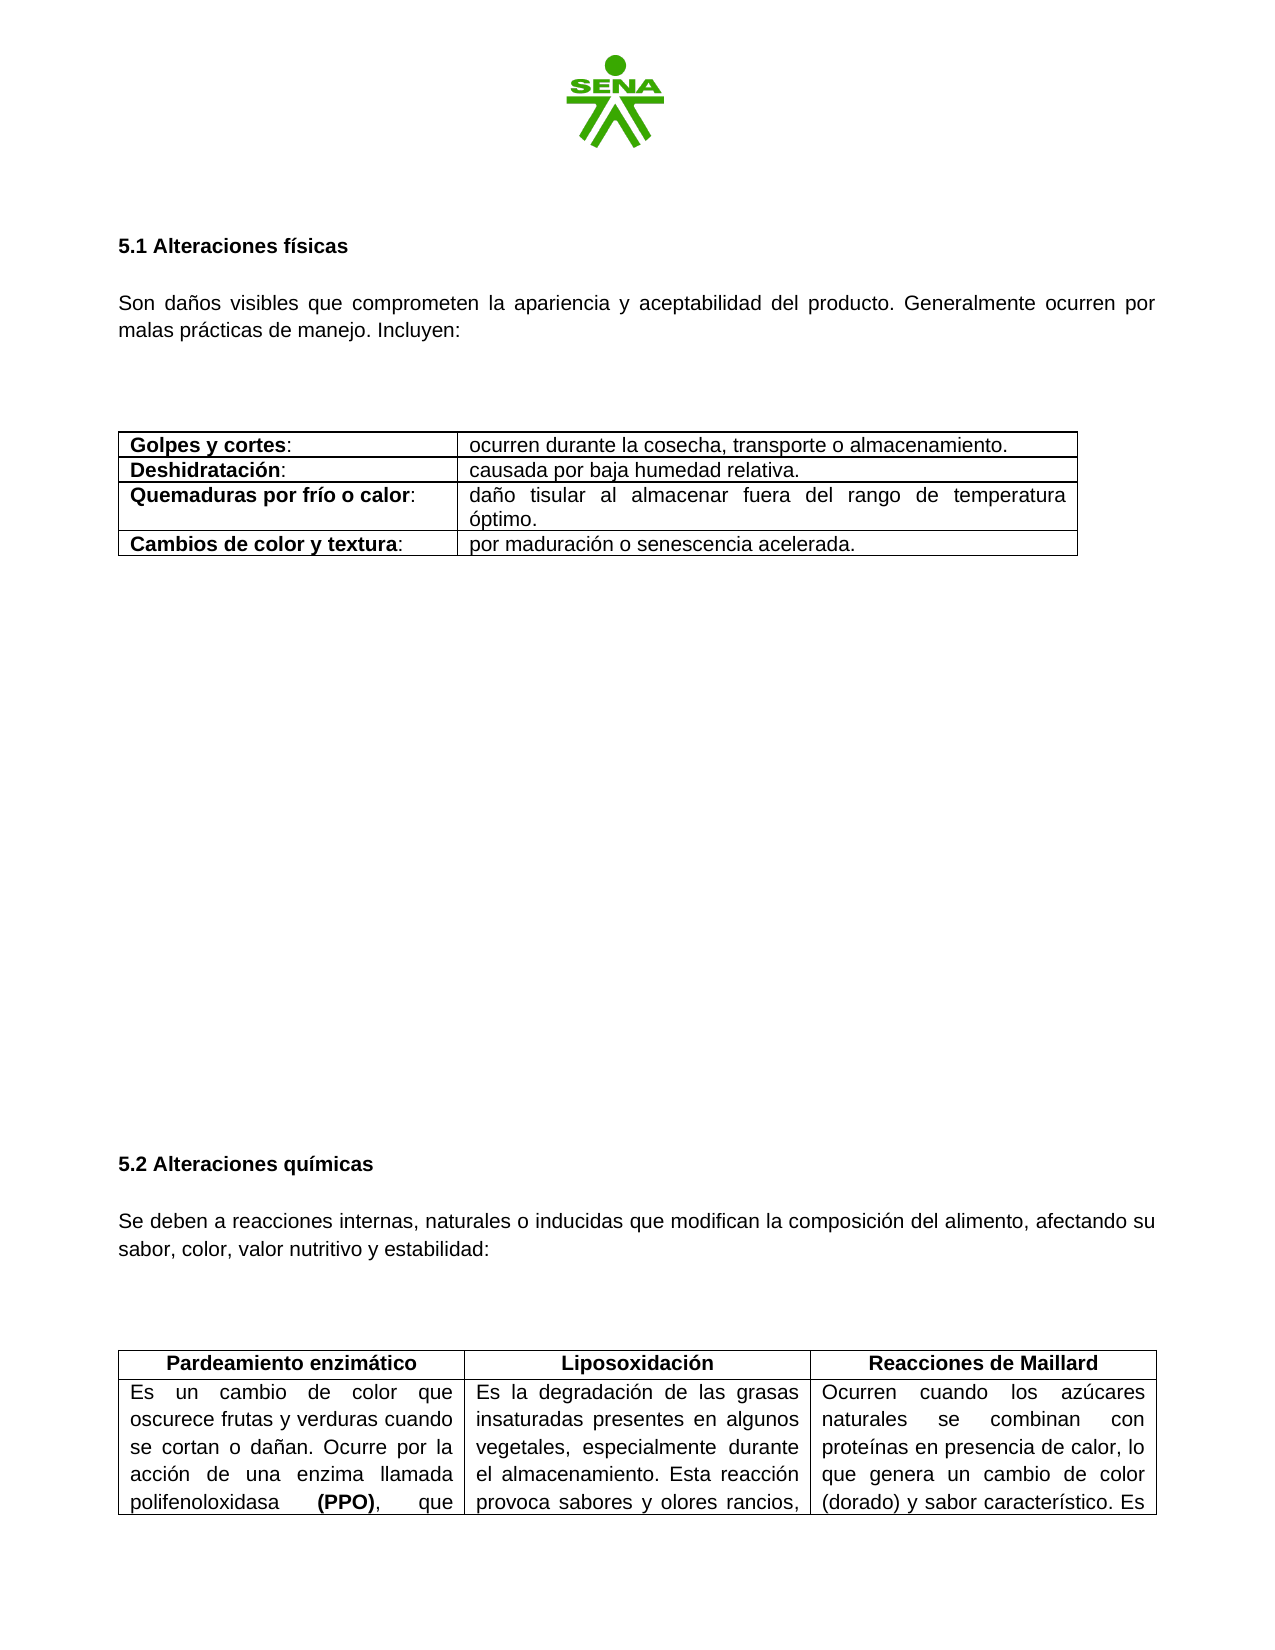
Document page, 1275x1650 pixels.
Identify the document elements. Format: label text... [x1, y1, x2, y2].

table_cell Deshidratación: [119, 458, 457, 481]
table_cell por maduración o senescencia acelerada. [458, 531, 1077, 555]
picture [566, 55, 664, 148]
table_header Liposoxidación [465, 1351, 810, 1378]
table_header Reacciones de Maillard [811, 1351, 1156, 1378]
table_cell Cambios de color y textura: [119, 531, 457, 555]
text Se deben a reacciones internas, naturales o inducidas que modifican la composición del alimento, afectando su sabor, color, valor nutritivo y estabilidad: [118, 1209, 1157, 1260]
table_header Golpes y cortes: [119, 433, 457, 456]
table_cell causada por baja humedad relativa. [458, 458, 1077, 481]
table_cell Quemaduras por frío o calor: [119, 483, 457, 530]
table_cell daño tisular al almacenar fuera del rango de temperatura óptimo. [458, 483, 1077, 530]
text 5.1 Alteraciones físicas [118, 234, 1157, 258]
text 5.2 Alteraciones químicas [118, 1152, 1157, 1176]
table_header Pardeamiento enzimático [119, 1351, 464, 1378]
table_header ocurren durante la cosecha, transporte o almacenamiento. [458, 433, 1077, 456]
text Son daños visibles que comprometen la apariencia y aceptabilidad del producto. Generalmente ocurren por malas prácticas de manejo. Incluyen: [118, 291, 1157, 342]
